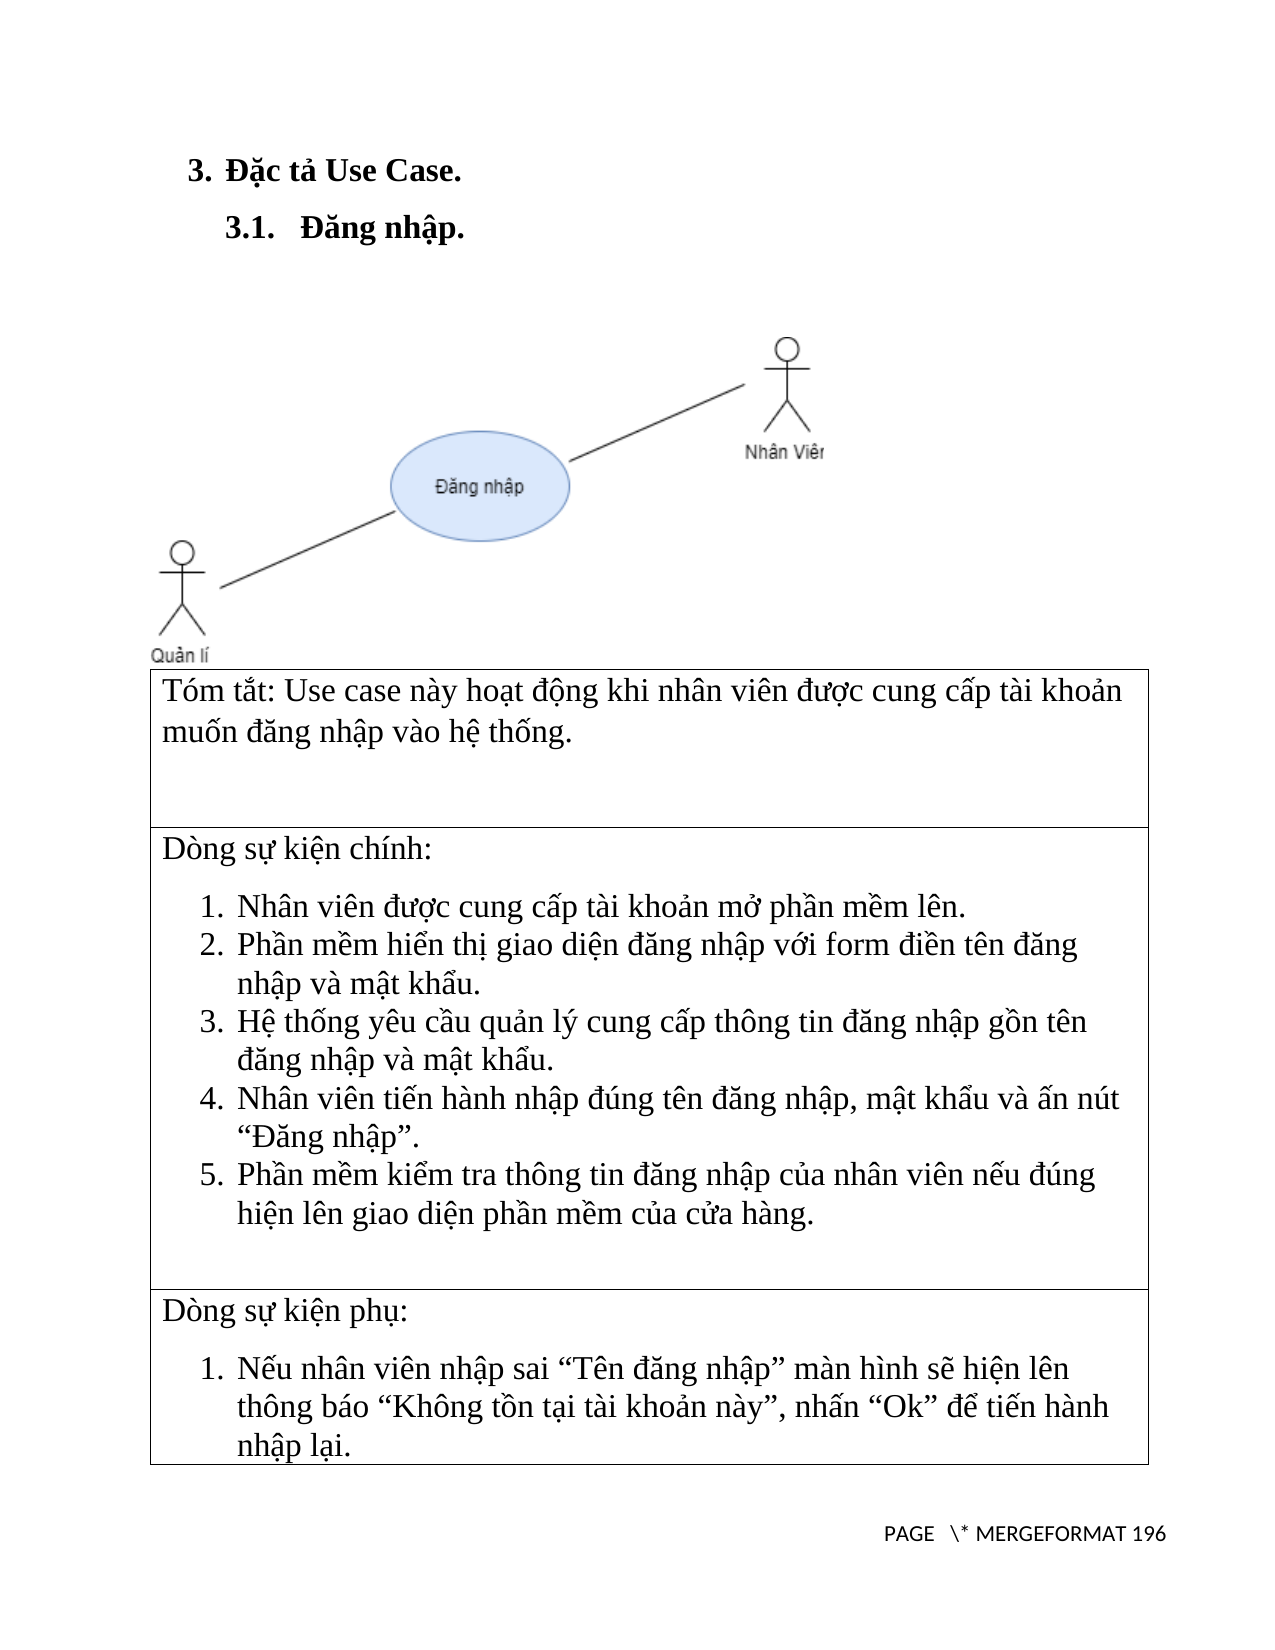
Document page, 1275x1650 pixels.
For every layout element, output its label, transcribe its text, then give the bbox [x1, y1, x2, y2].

table_cell Dòng sự kiện chính: Nhân viên được cung cấp tài khoản mở phần mềm lên. Phần mềm hiển thị giao diện đăng nhập với form điền tên đăng nhập và mật khẩu. Hệ thống yêu cầu quản lý cung cấp thông tin đăng nhập gồn tên đăng nhập và mật khẩu. Nhân viên tiến hành nhập đúng tên đăng nhập, mật khẩu và ấn nút “Đăng nhập”. Phần mềm kiểm tra thông tin đăng nhập của nhân viên nếu đúng hiện lên giao diện phần mềm của cửa hàng. [151, 828, 1148, 1289]
table_header Tóm tắt: Use case này hoạt động khi nhân viên được cung cấp tài khoản muốn đăng nhập vào hệ thống. [151, 670, 1148, 827]
picture [150, 337, 824, 666]
list Đăng nhập. [225, 207, 1167, 246]
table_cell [151, 1290, 1148, 1463]
list Đặc tả Use Case. [187, 150, 1167, 188]
